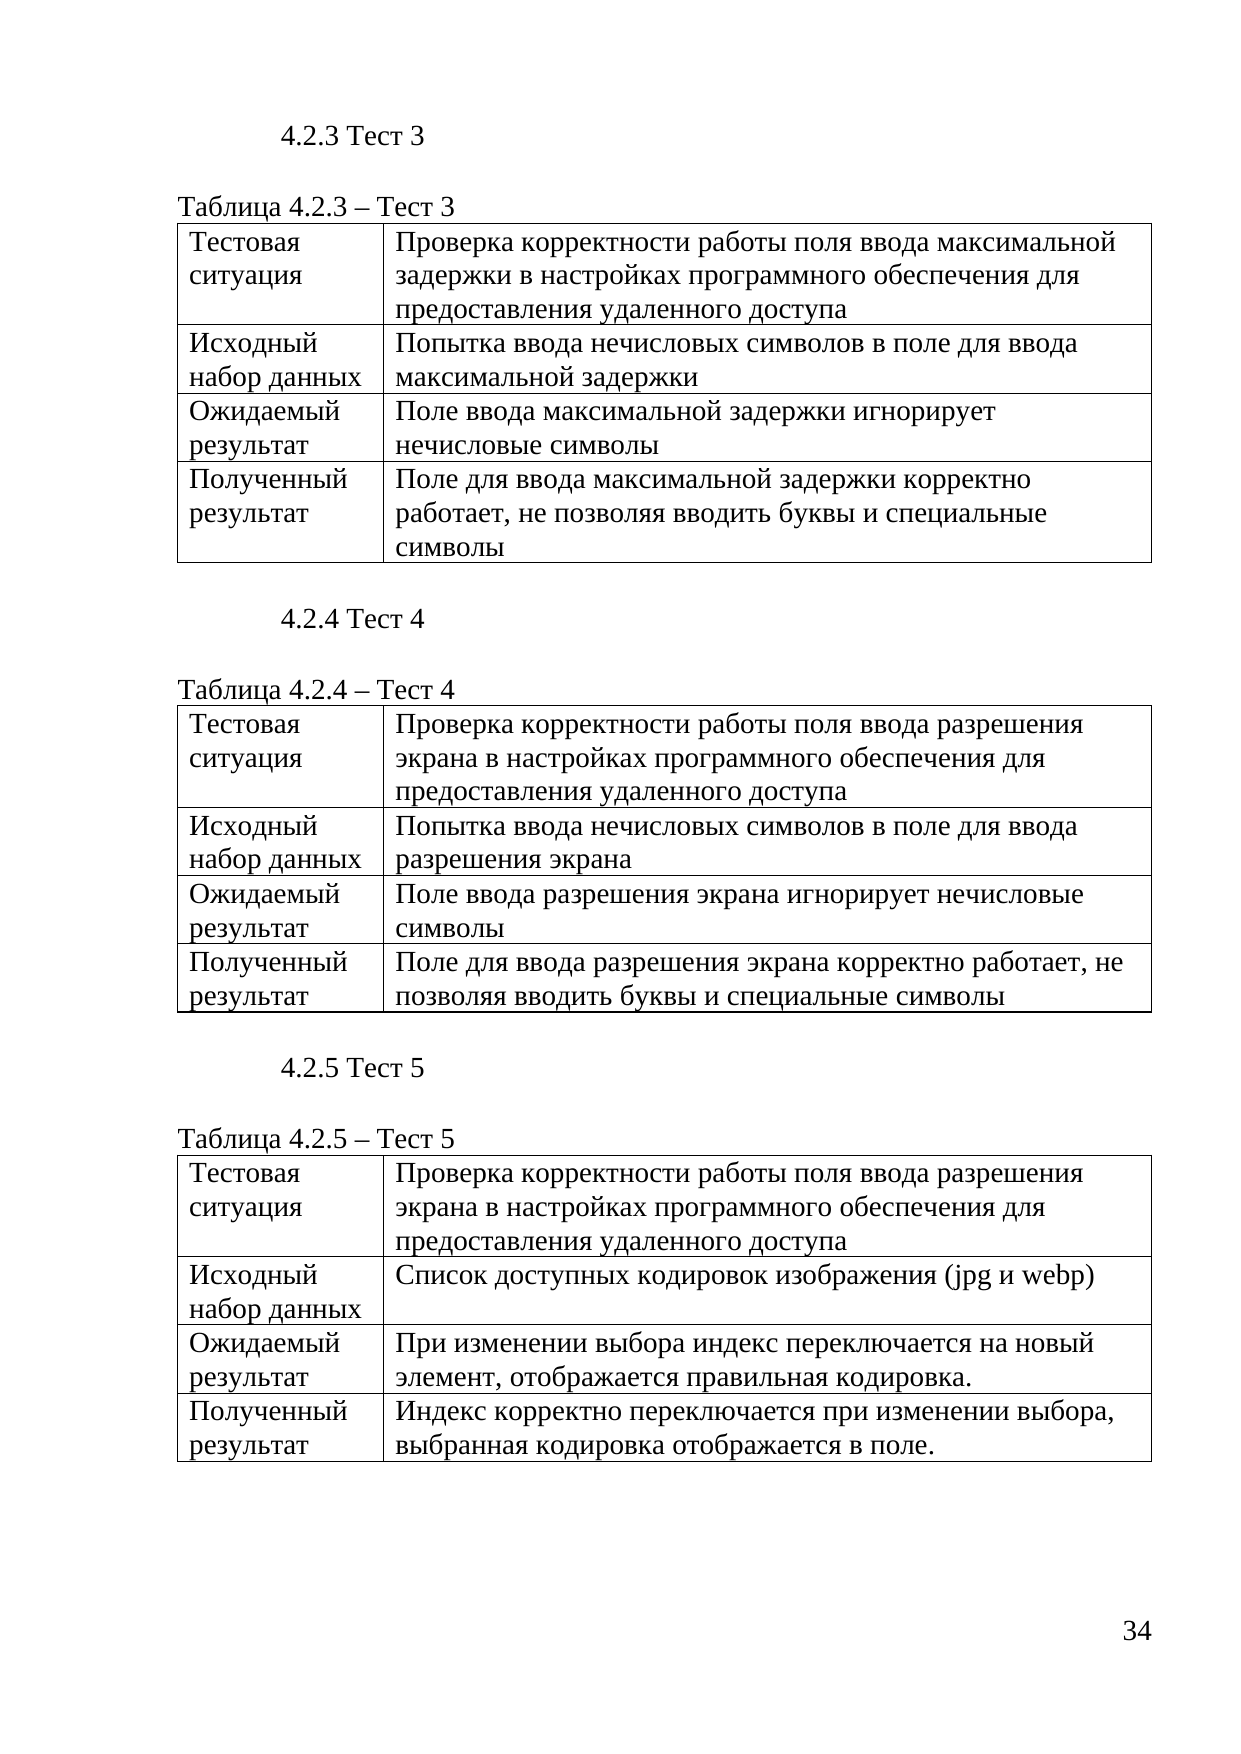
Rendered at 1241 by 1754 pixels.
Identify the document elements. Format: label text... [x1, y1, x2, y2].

table_cell Ожидаемый результат [178, 876, 383, 943]
table_cell Список доступных кодировок изображения (jpg и webp) [384, 1257, 1151, 1324]
table_cell Попытка ввода нечисловых символов в поле для ввода разрешения экрана [384, 808, 1151, 875]
table_cell Попытка ввода нечисловых символов в поле для ввода максимальной задержки [384, 325, 1151, 392]
table_cell Исходный набор данных [178, 808, 383, 875]
table_cell Ожидаемый результат [178, 394, 383, 461]
table_cell Поле ввода максимальной задержки игнорирует нечисловые символы [384, 394, 1151, 461]
text Таблица 4.2.5 – Тест 5 [177, 1121, 1152, 1154]
table_cell Индекс корректно переключается при изменении выбора, выбранная кодировка отображается в поле. [384, 1394, 1151, 1461]
table_cell Исходный набор данных [178, 1257, 383, 1324]
table_header Тестовая ситуация [178, 1156, 383, 1256]
table_header Проверка корректности работы поля ввода максимальной задержки в настройках программного обеспечения для предоставления удаленного доступа [384, 224, 1151, 324]
table_header Проверка корректности работы поля ввода разрешения экрана в настройках программного обеспечения для предоставления удаленного доступа [384, 1156, 1151, 1256]
table_cell При изменении выбора индекс переключается на новый элемент, отображается правильная кодировка. [384, 1325, 1151, 1392]
table_cell Полученный результат [178, 1394, 383, 1461]
table_cell Поле ввода разрешения экрана игнорирует нечисловые символы [384, 876, 1151, 943]
table_cell Полученный результат [178, 462, 383, 562]
subtitle Тест 3 [281, 118, 1152, 152]
table_cell Полученный результат [178, 944, 383, 1011]
table_header Проверка корректности работы поля ввода разрешения экрана в настройках программного обеспечения для предоставления удаленного доступа [384, 706, 1151, 807]
table_header Тестовая ситуация [178, 706, 383, 807]
text Таблица 4.2.4 – Тест 4 [177, 672, 1152, 705]
subtitle Тест 4 [281, 601, 1152, 634]
subtitle Тест 5 [281, 1050, 1152, 1083]
table_header Тестовая ситуация [178, 224, 383, 324]
text Таблица 4.2.3 – Тест 3 [177, 189, 1152, 223]
table_cell Ожидаемый результат [178, 1325, 383, 1392]
table_cell Поле для ввода разрешения экрана корректно работает, не позволяя вводить буквы и специальные символы [384, 944, 1151, 1011]
table_cell Исходный набор данных [178, 325, 383, 392]
table_cell Поле для ввода максимальной задержки корректно работает, не позволяя вводить буквы и специальные символы [384, 462, 1151, 562]
